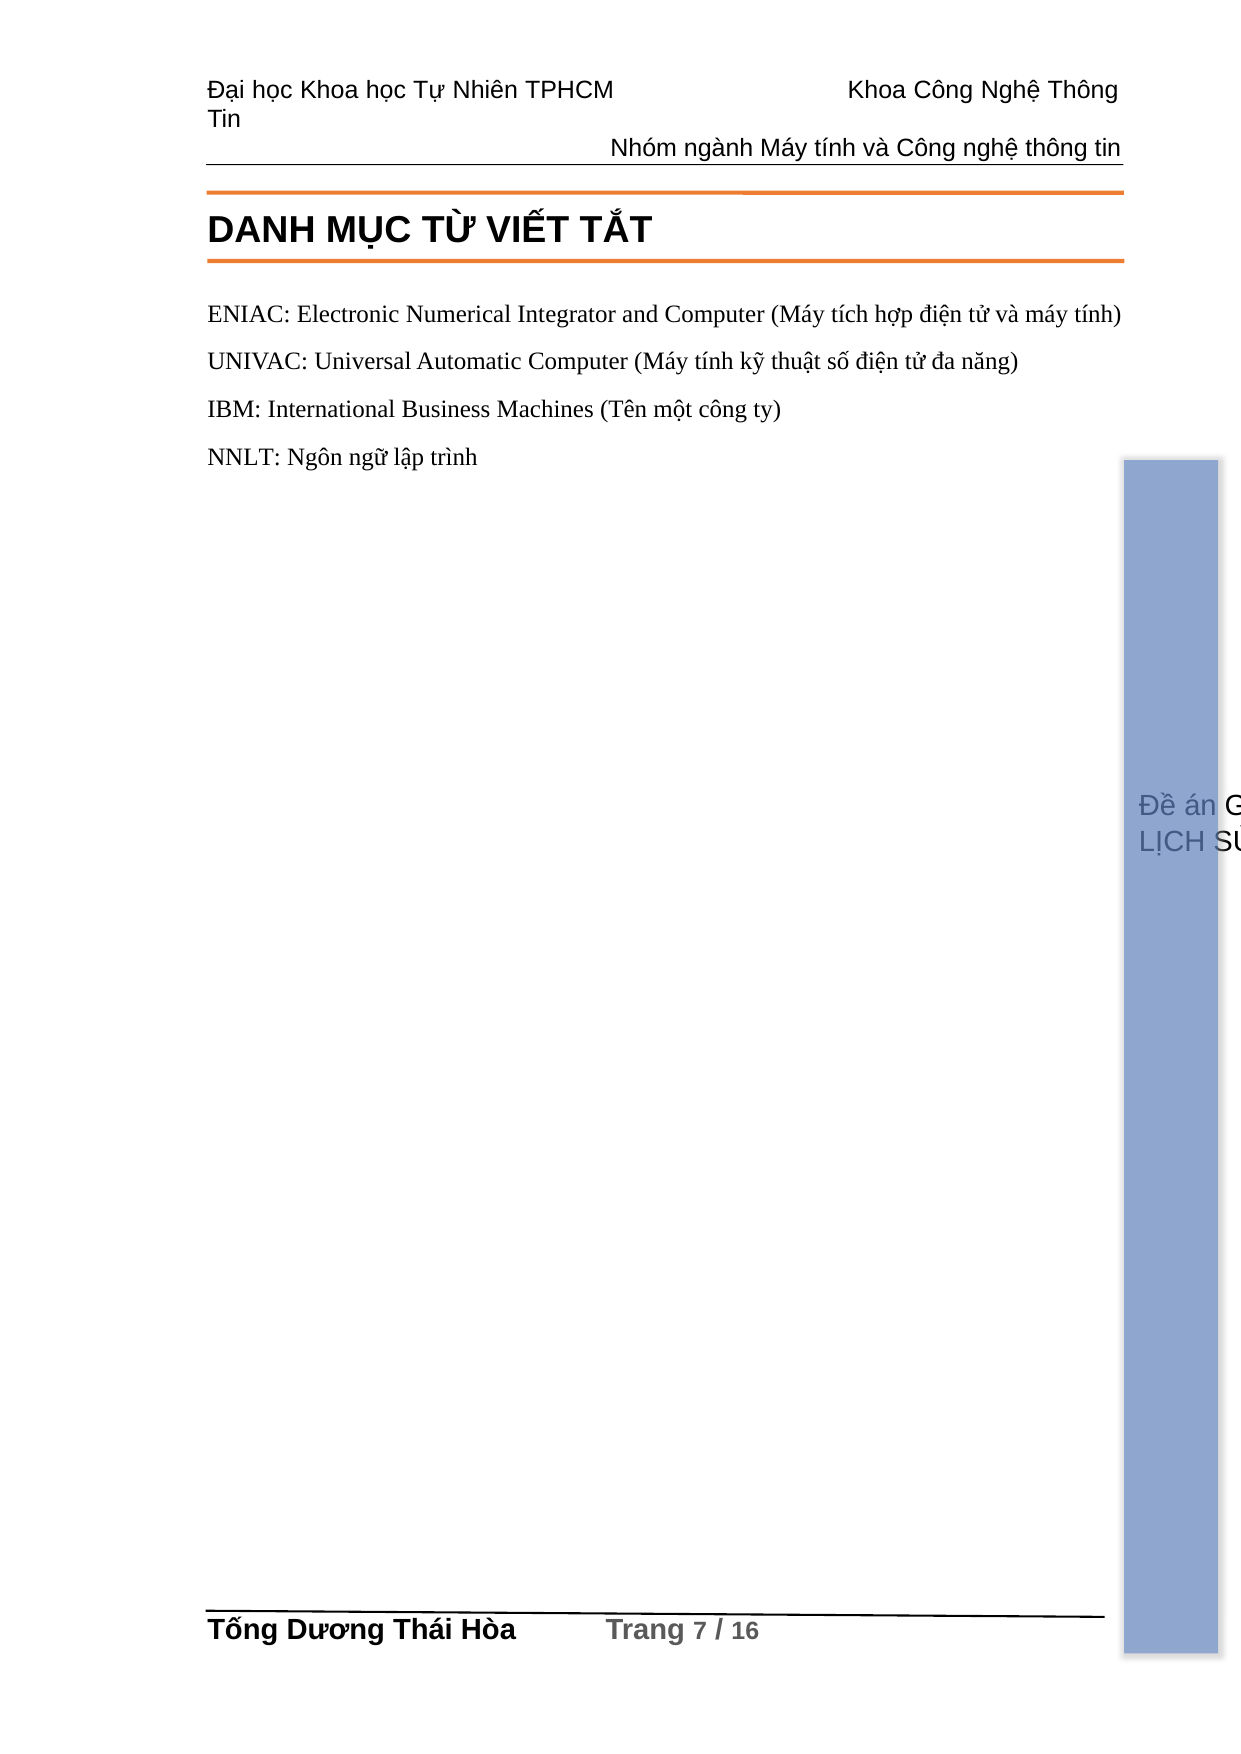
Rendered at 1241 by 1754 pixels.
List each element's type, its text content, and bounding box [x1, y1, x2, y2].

text IBM: International Business Machines (Tên một công ty) [207, 394, 1122, 423]
text UNIVAC: Universal Automatic Computer (Máy tính kỹ thuật số điện tử đa năng) [207, 346, 1122, 375]
text ENIAC: Electronic Numerical Integrator and Computer (Máy tích hợp điện tử và máy tính) [207, 299, 1122, 327]
subtitle DANH MỤC TỪ VIẾT TẮT [207, 207, 1122, 250]
text NNLT: Ngôn ngữ lập trình [207, 442, 1122, 471]
